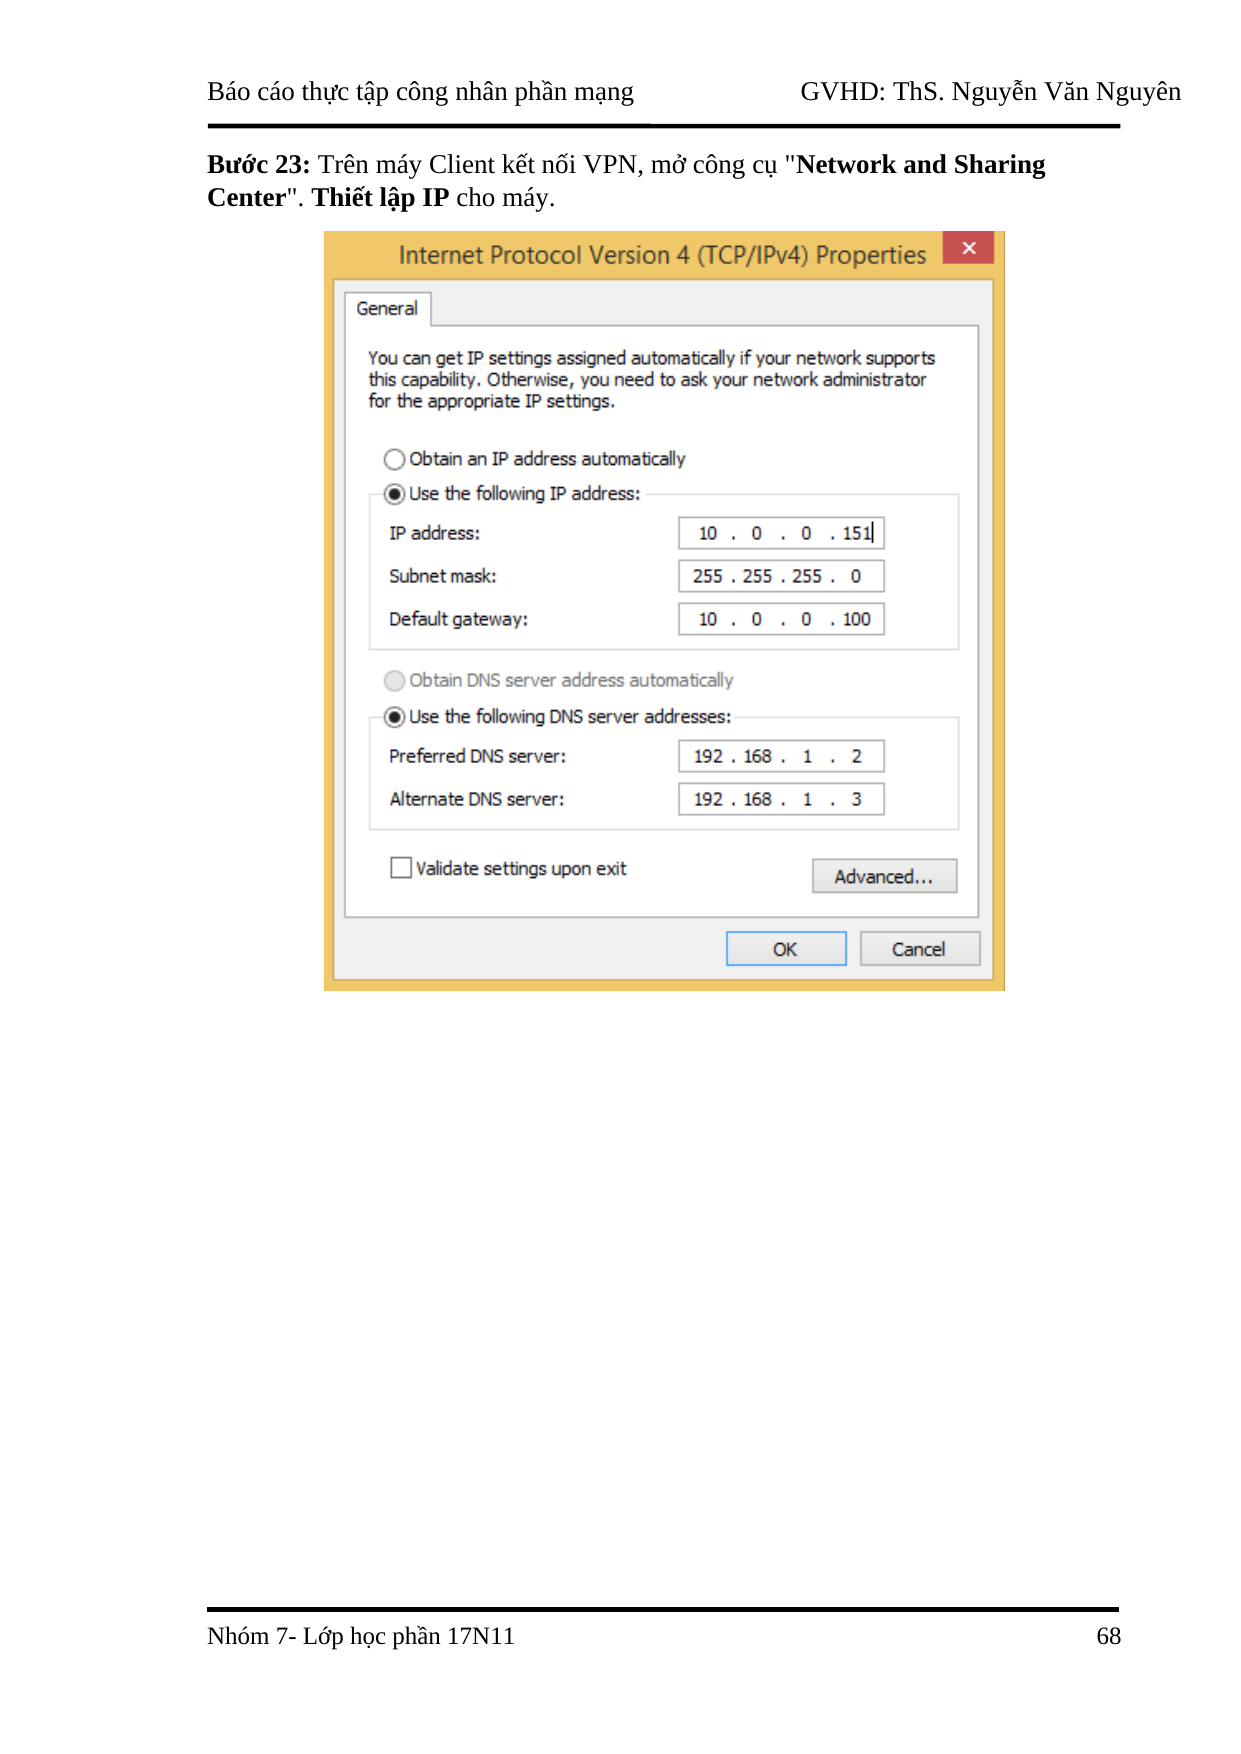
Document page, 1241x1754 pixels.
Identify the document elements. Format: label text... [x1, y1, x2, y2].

picture [323, 231, 1005, 991]
text Bước 23: Trên máy Client kết nối VPN, mở công cụ "Network and Sharing Center". Thiết lập IP cho máy. [207, 148, 1122, 212]
